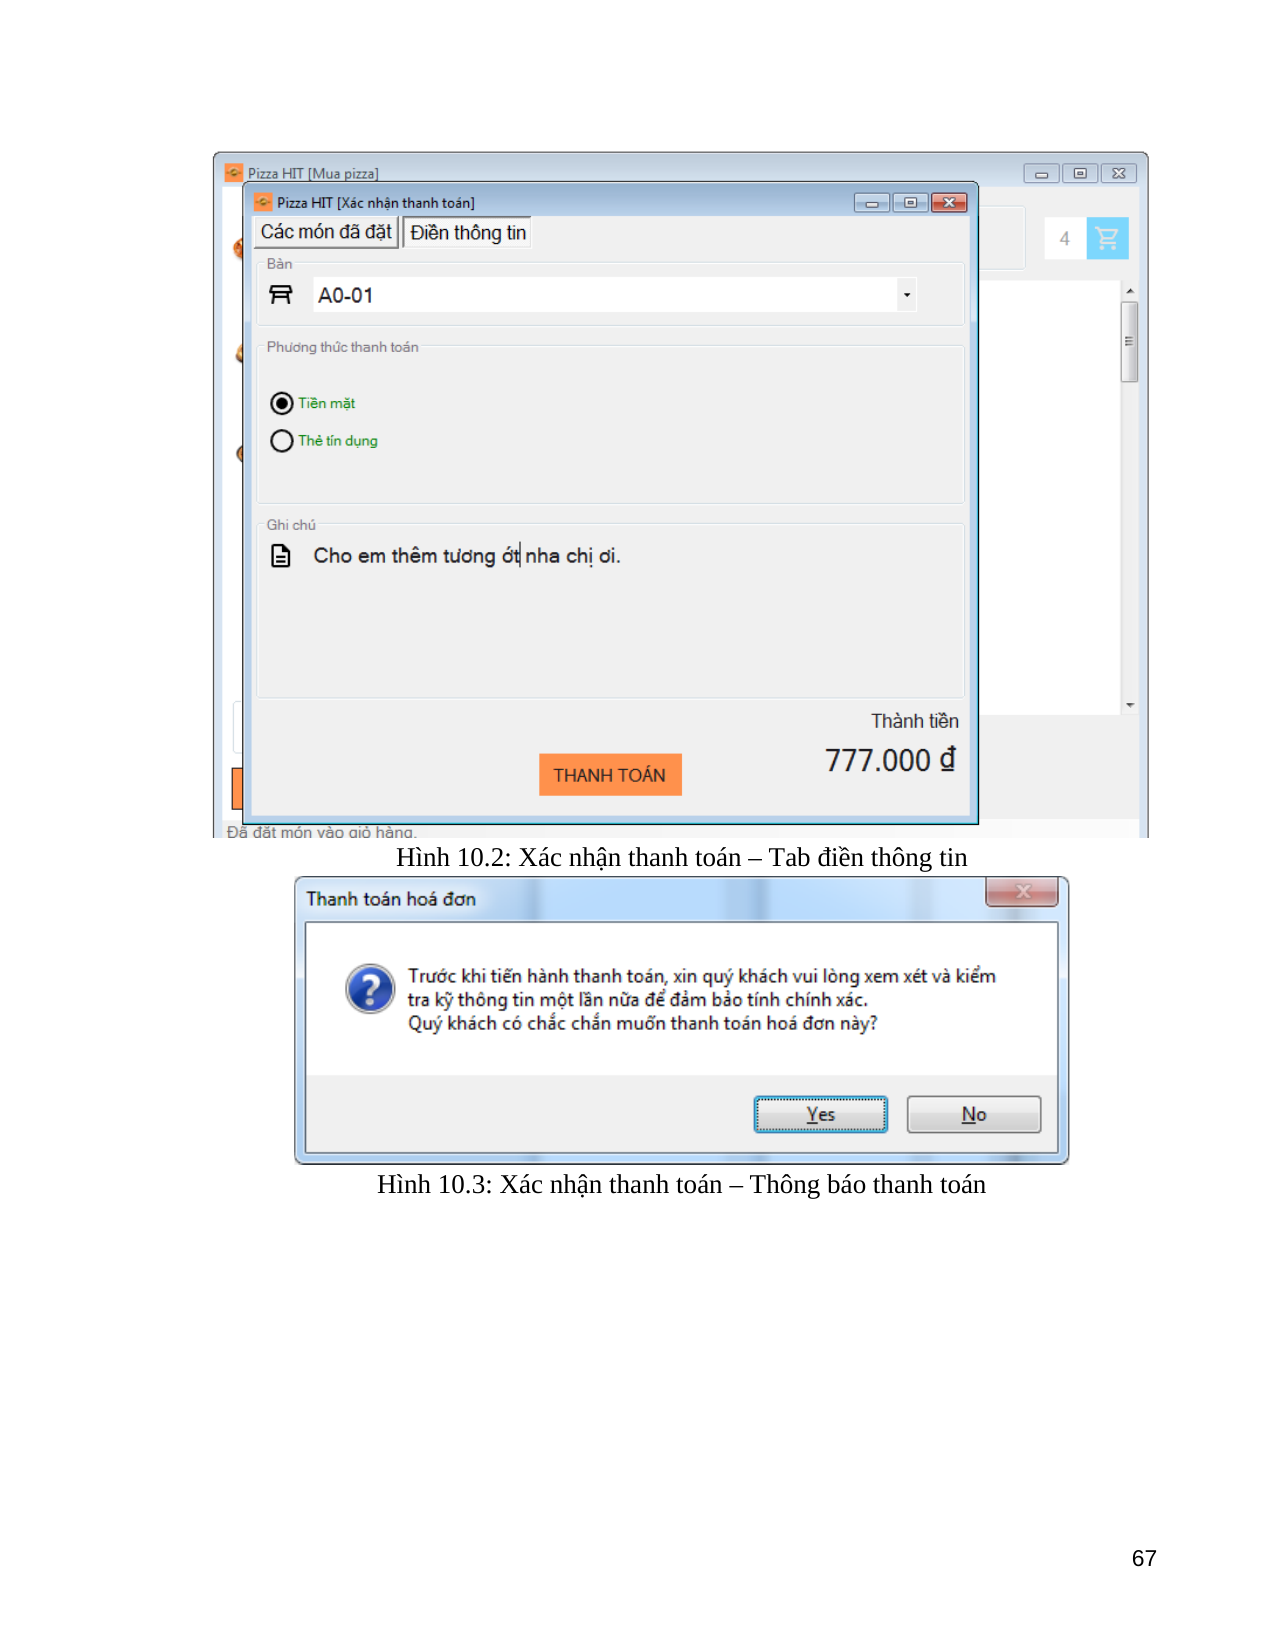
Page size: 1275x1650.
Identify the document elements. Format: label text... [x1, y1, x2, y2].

text Hình 10.2: Xác nhận thanh toán – Tab điền thông tin [207, 841, 1157, 872]
picture [206, 147, 1157, 838]
text Hình 10.3: Xác nhận thanh toán – Thông báo thanh toán [207, 1168, 1157, 1199]
picture [294, 876, 1070, 1165]
